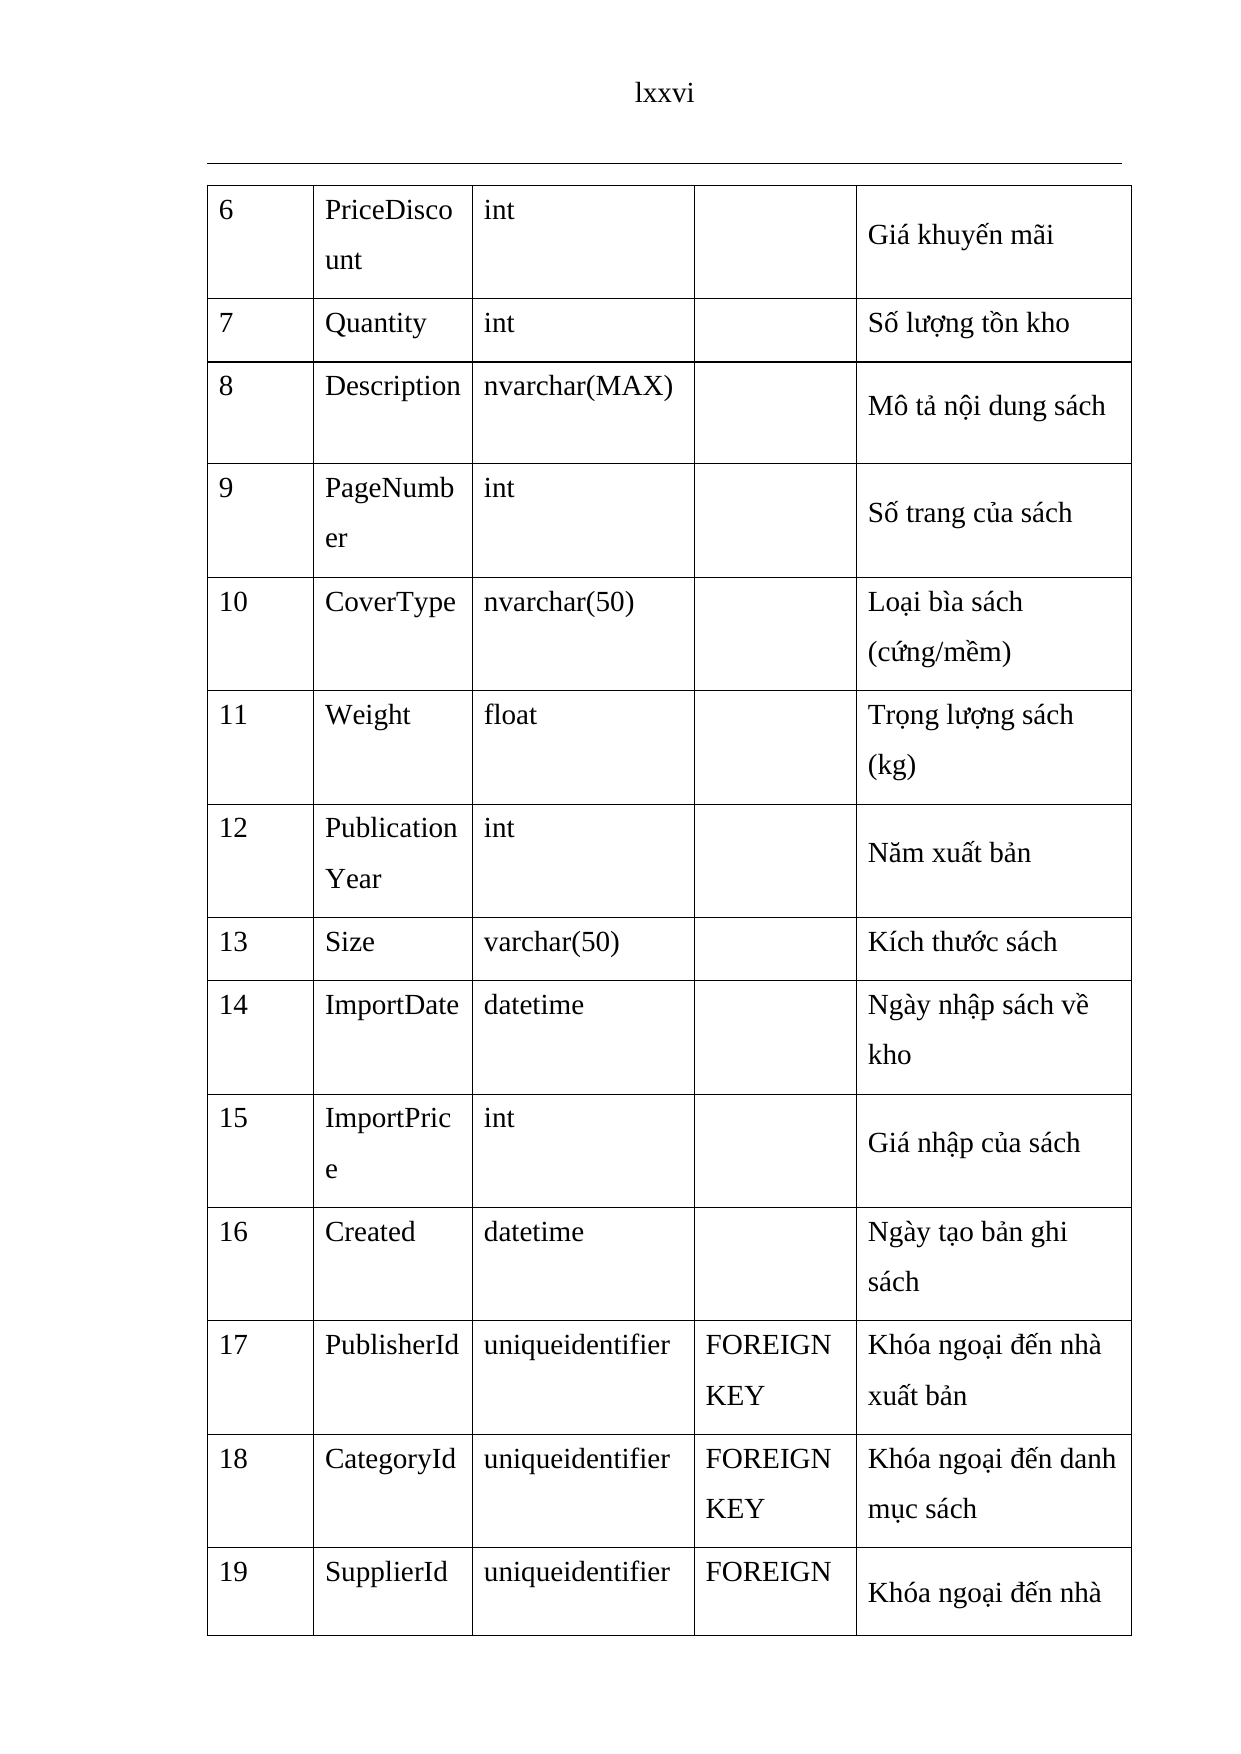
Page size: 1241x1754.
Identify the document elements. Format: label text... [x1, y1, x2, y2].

table_cell 10 [208, 578, 313, 690]
table_cell 12 [208, 805, 313, 917]
table_cell Ngày tạo bản ghi sách [857, 1208, 1131, 1320]
table_cell [695, 981, 856, 1093]
table_cell [695, 918, 856, 980]
table_cell [695, 1095, 856, 1207]
table_cell PageNumber [314, 464, 472, 577]
table_cell Số lượng tồn kho [857, 299, 1131, 361]
table_cell Trọng lượng sách (kg) [857, 691, 1131, 803]
table_cell 15 [208, 1095, 313, 1207]
table_cell [695, 299, 856, 361]
table_cell Giá nhập của sách [857, 1095, 1131, 1207]
table_cell [695, 363, 856, 463]
table_cell 18 [208, 1435, 313, 1547]
table_cell CoverType [314, 578, 472, 690]
table_cell [695, 1208, 856, 1320]
table_cell 16 [208, 1208, 313, 1320]
table_cell uniqueidentifier [473, 1321, 694, 1434]
table_cell 7 [208, 299, 313, 361]
table_cell [695, 805, 856, 917]
table_cell PublicationYear [314, 805, 472, 917]
table_cell nvarchar(50) [473, 578, 694, 690]
table_cell Ngày nhập sách về kho [857, 981, 1131, 1093]
table_cell int [473, 1095, 694, 1207]
table_cell ImportDate [314, 981, 472, 1093]
table_cell SupplierId [314, 1548, 472, 1635]
table_cell 14 [208, 981, 313, 1093]
table_cell FOREIGN KEY [695, 1435, 856, 1547]
table_cell Loại bìa sách (cứng/mềm) [857, 578, 1131, 690]
table_cell 13 [208, 918, 313, 980]
table_cell Khóa ngoại đến danh mục sách [857, 1435, 1131, 1547]
table_cell Created [314, 1208, 472, 1320]
table_cell ImportPrice [314, 1095, 472, 1207]
table_cell 11 [208, 691, 313, 803]
table_cell [695, 578, 856, 690]
table_cell 19 [208, 1548, 313, 1635]
table_cell CategoryId [314, 1435, 472, 1547]
table_cell datetime [473, 981, 694, 1093]
table_cell Số trang của sách [857, 464, 1131, 577]
table_cell Weight [314, 691, 472, 803]
table_cell Khóa ngoại đến nhà xuất bản [857, 1321, 1131, 1434]
table_cell PublisherId [314, 1321, 472, 1434]
table_cell Size [314, 918, 472, 980]
table_cell [695, 691, 856, 803]
table_cell Kích thước sách [857, 918, 1131, 980]
table_cell datetime [473, 1208, 694, 1320]
table_cell uniqueidentifier [473, 1548, 694, 1635]
table_cell int [473, 805, 694, 917]
table_cell int [473, 299, 694, 361]
table_cell Giá khuyến mãi [857, 186, 1131, 298]
table_cell FOREIGN KEY [695, 1321, 856, 1434]
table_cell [857, 1548, 1131, 1635]
table_cell Năm xuất bản [857, 805, 1131, 917]
table_cell uniqueidentifier [473, 1435, 694, 1547]
table_cell varchar(50) [473, 918, 694, 980]
table_cell float [473, 691, 694, 803]
table_cell 8 [208, 363, 313, 463]
table_cell Description [314, 363, 472, 463]
table_cell 17 [208, 1321, 313, 1434]
table_cell PriceDiscount [314, 186, 472, 298]
table_cell FOREIGN KEY [695, 1548, 856, 1635]
table_cell Mô tả nội dung sách [857, 363, 1131, 463]
table_cell int [473, 186, 694, 298]
table_cell 6 [208, 186, 313, 298]
table_cell nvarchar(MAX) [473, 363, 694, 463]
table_cell [695, 186, 856, 298]
table_cell int [473, 464, 694, 577]
table_cell [695, 464, 856, 577]
table_cell Quantity [314, 299, 472, 361]
table_cell 9 [208, 464, 313, 577]
